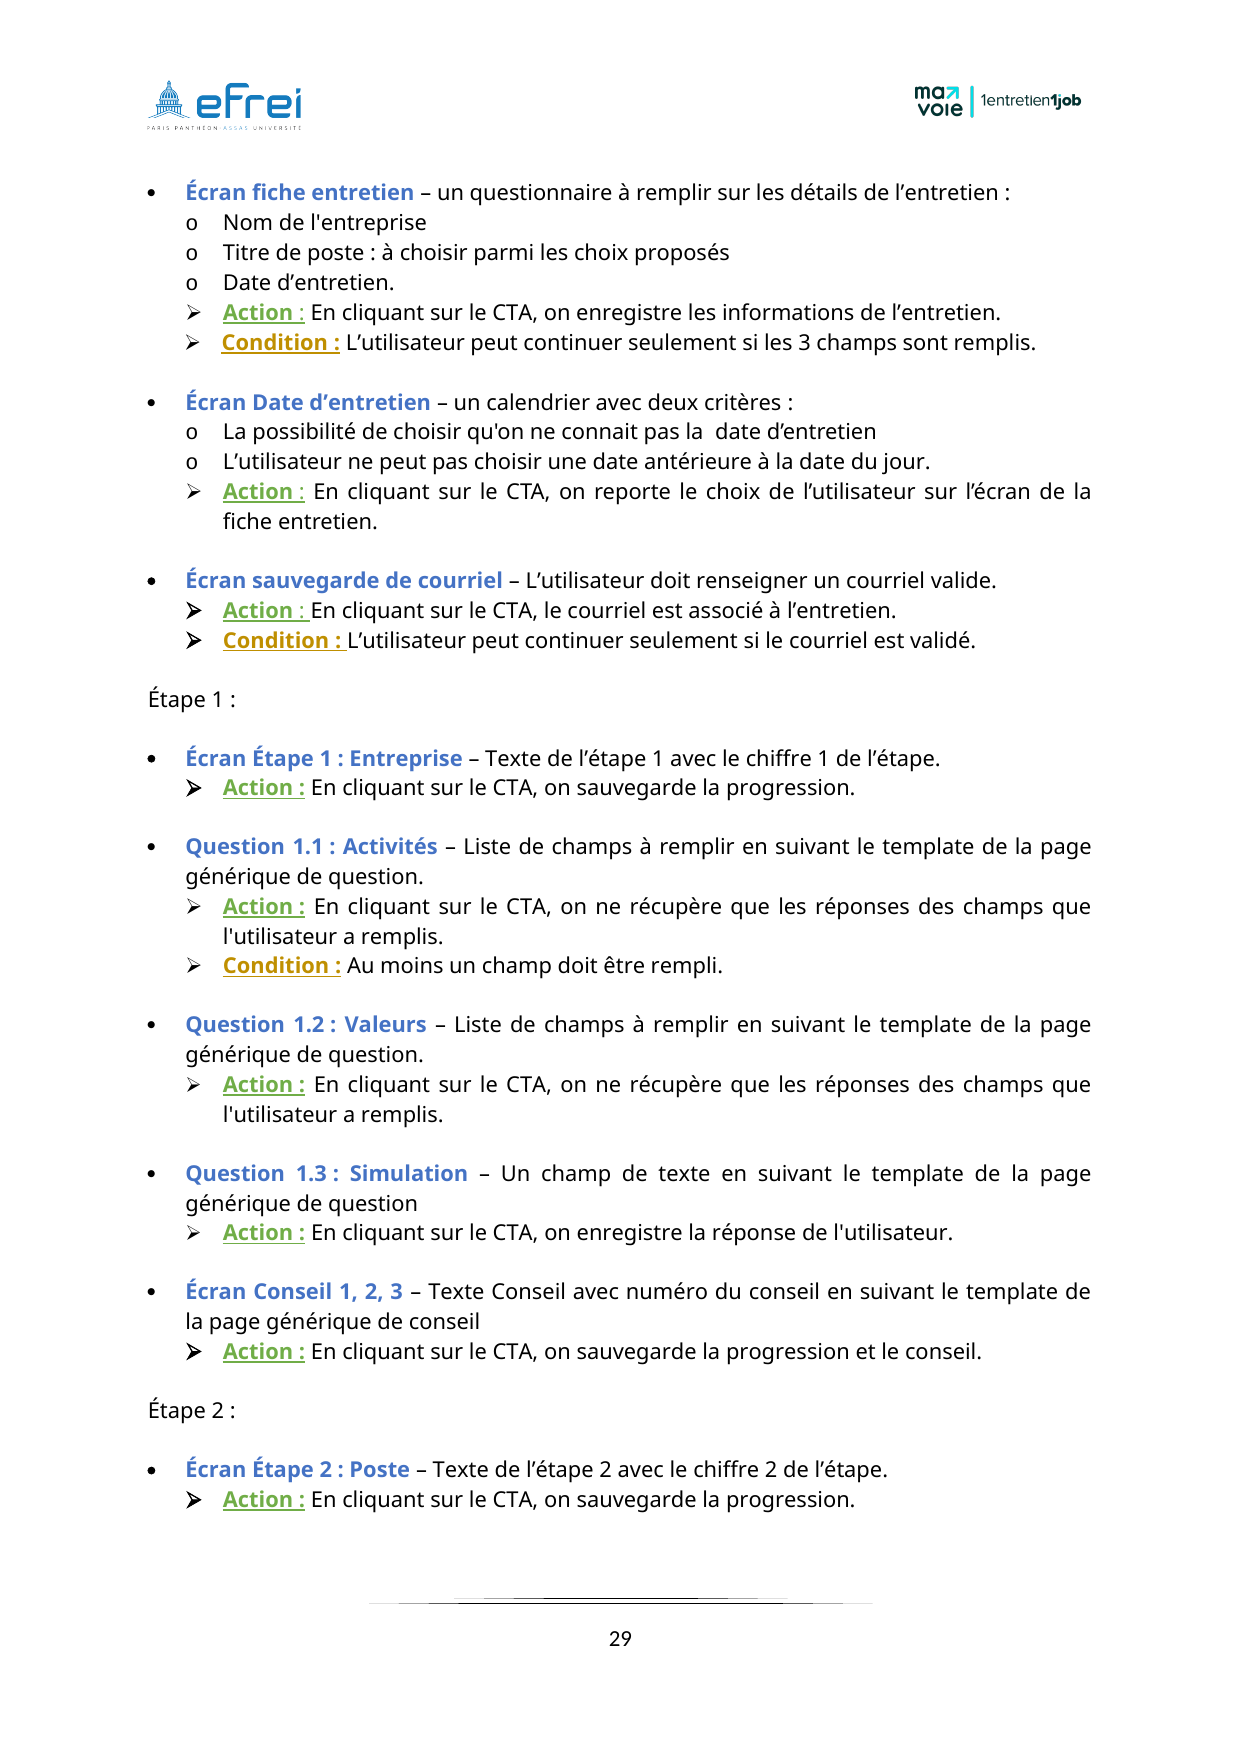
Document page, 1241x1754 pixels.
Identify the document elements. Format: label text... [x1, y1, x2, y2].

list Question 1.3 : Simulation – Un champ de texte en suivant le template de la page générique de question [148, 1158, 1093, 1217]
list Écran sauvegarde de courriel – L’utilisateur doit renseigner un courriel valide. [148, 565, 1093, 595]
list Condition : L’utilisateur peut continuer seulement si les 3 champs sont remplis. [184, 327, 1093, 357]
list La possibilité de choisir qu'on ne connait pas la date d’entretien [185, 416, 1093, 446]
list Action : En cliquant sur le CTA, on sauvegarde la progression. [185, 772, 1093, 802]
list Condition : L’utilisateur peut continuer seulement si le courriel est validé. [185, 625, 1093, 654]
list Action : En cliquant sur le CTA, le courriel est associé à l’entretien. [185, 595, 1093, 625]
list Nom de l'entreprise [185, 207, 1093, 237]
list Écran Étape 2 : Poste – Texte de l’étape 2 avec le chiffre 2 de l’étape. [148, 1454, 1093, 1484]
list Action : En cliquant sur le CTA, on enregistre la réponse de l'utilisateur. [185, 1217, 1093, 1247]
list Écran Date d’entretien – un calendrier avec deux critères : [148, 387, 1093, 416]
list Action : En cliquant sur le CTA, on sauvegarde la progression et le conseil. [185, 1336, 1093, 1366]
list Écran Conseil 1, 2, 3 – Texte Conseil avec numéro du conseil en suivant le template de la page générique de conseil [148, 1276, 1093, 1336]
list Titre de poste : à choisir parmi les choix proposés [185, 237, 1093, 267]
list Action : En cliquant sur le CTA, on ne récupère que les réponses des champs que l'utilisateur a remplis. [185, 1069, 1093, 1129]
list Condition : Au moins un champ doit être rempli. [185, 951, 1093, 980]
list Action : En cliquant sur le CTA, on enregistre les informations de l’entretien. [185, 297, 1093, 327]
list Action : En cliquant sur le CTA, on ne récupère que les réponses des champs que l'utilisateur a remplis. [185, 891, 1093, 951]
list Action : En cliquant sur le CTA, on sauvegarde la progression. [185, 1484, 1093, 1514]
list L’utilisateur ne peut pas choisir une date antérieure à la date du jour. [185, 446, 1093, 476]
list Question 1.2 : Valeurs – Liste de champs à remplir en suivant le template de la page générique de question. [148, 1009, 1093, 1069]
list Écran fiche entretien – un questionnaire à remplir sur les détails de l’entretien : [148, 177, 1093, 207]
picture [147, 80, 301, 130]
list Date d’entretien. [185, 267, 1093, 297]
text Étape 1 : [148, 684, 1093, 713]
list Étape 2 : [148, 1396, 1093, 1425]
picture [903, 73, 1093, 130]
list Question 1.1 : Activités – Liste de champs à remplir en suivant le template de la page générique de question. [148, 831, 1093, 891]
list Action : En cliquant sur le CTA, on reporte le choix de l’utilisateur sur l’écran de la fiche entretien. [185, 476, 1093, 536]
list Écran Étape 1 : Entreprise – Texte de l’étape 1 avec le chiffre 1 de l’étape. [148, 743, 1093, 772]
